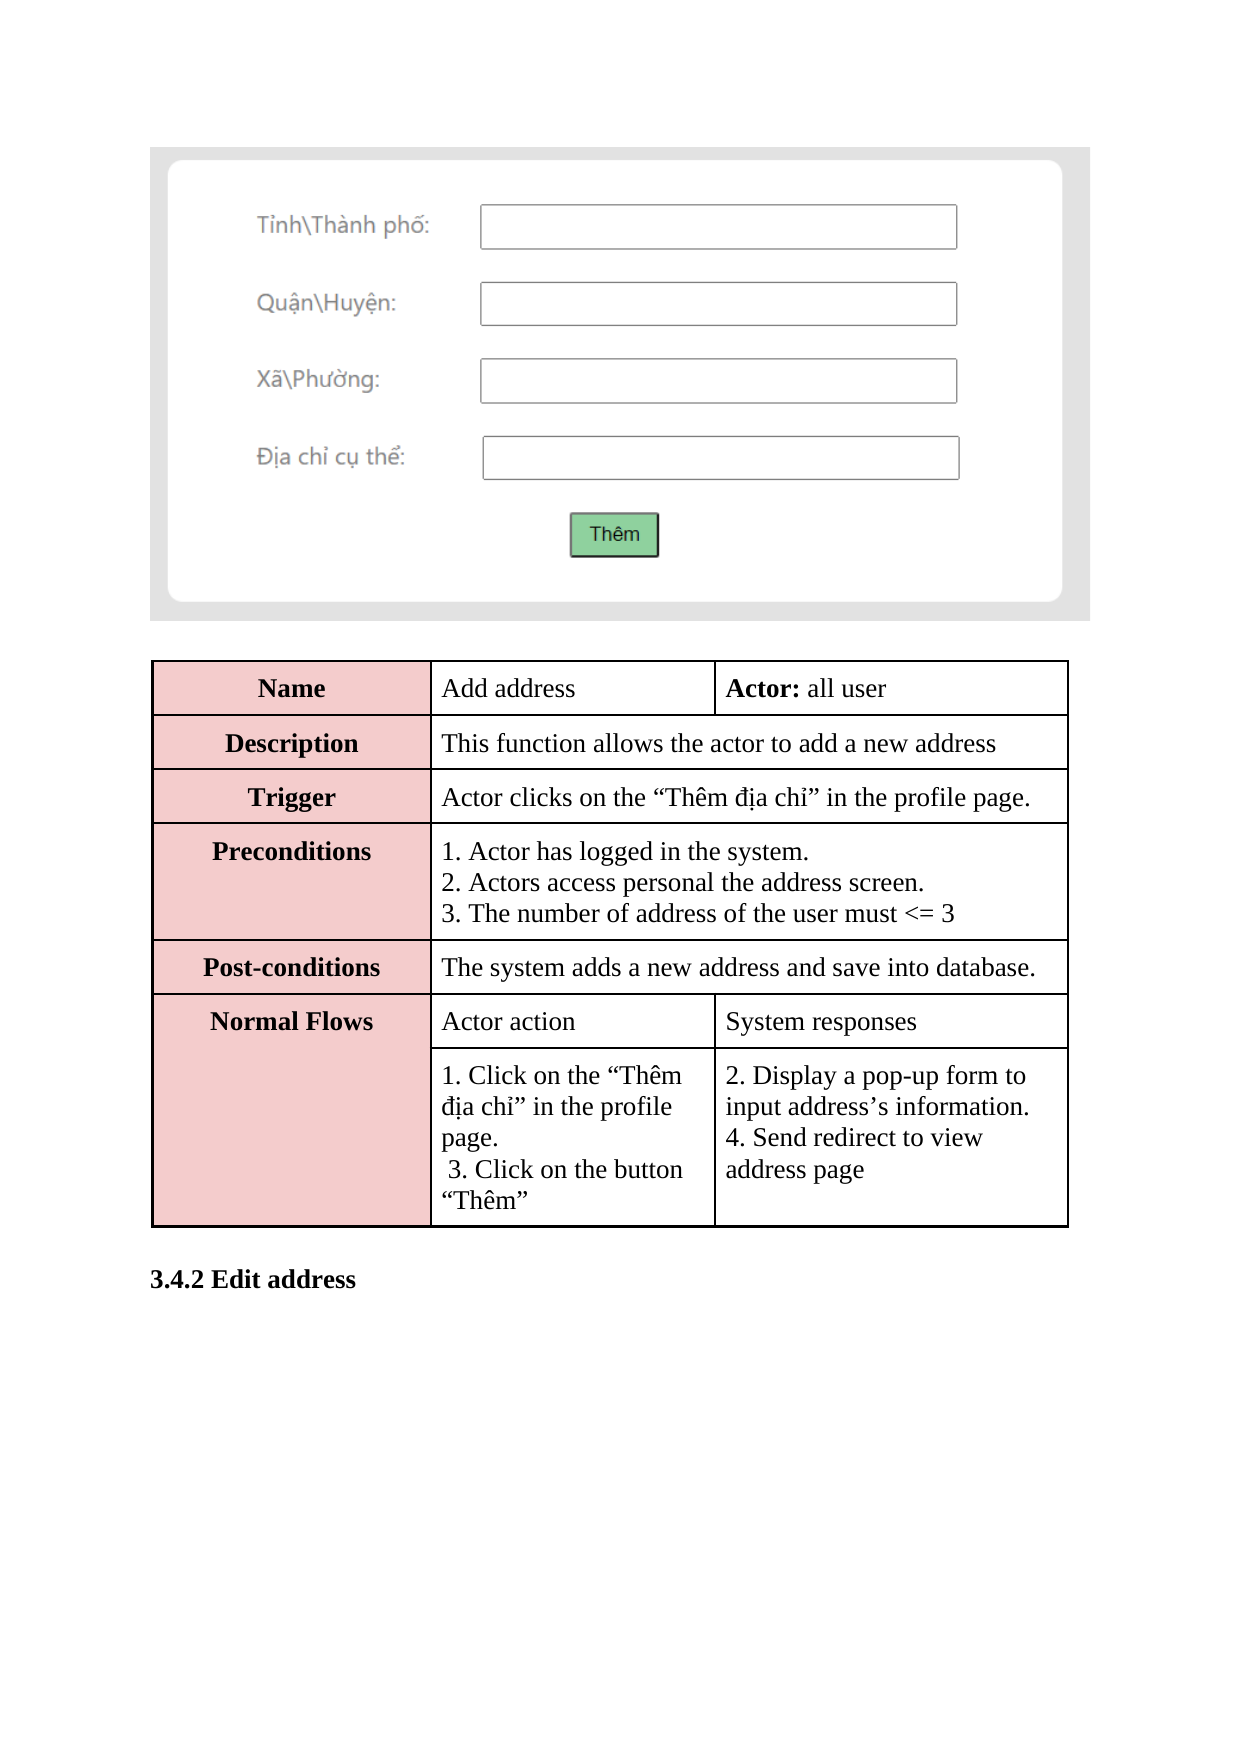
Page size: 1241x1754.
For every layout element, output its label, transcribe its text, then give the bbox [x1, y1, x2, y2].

table_cell Normal Flows [154, 995, 430, 1225]
table_cell System responses [716, 995, 1067, 1047]
text 3.4.2 Edit address [150, 1263, 873, 1294]
table_header Name [154, 662, 430, 714]
table_header Actor: all user [716, 662, 1067, 714]
table_header Add address [432, 662, 714, 714]
table_cell Actor clicks on the “Thêm địa chỉ” in the profile page. [432, 770, 1067, 822]
table_cell Actor action [432, 995, 714, 1047]
table_cell The system adds a new address and save into database. [432, 941, 1067, 993]
table_cell 2. Display a pop-up form to input address’s information. 4. Send redirect to view address page [716, 1049, 1067, 1225]
table_cell 1. Actor has logged in the system. 2. Actors access personal the address screen. 3. The number of address of the user must <= 3 [432, 824, 1067, 939]
table_cell Trigger [154, 770, 430, 822]
table_cell Preconditions [154, 824, 430, 939]
table_cell Post-conditions [154, 941, 430, 993]
table_cell Description [154, 716, 430, 768]
picture [150, 147, 1091, 621]
table_cell This function allows the actor to add a new address [432, 716, 1067, 768]
table_cell 1. Click on the “Thêm địa chỉ” in the profile page. 3. Click on the button “Thêm” [432, 1049, 714, 1225]
